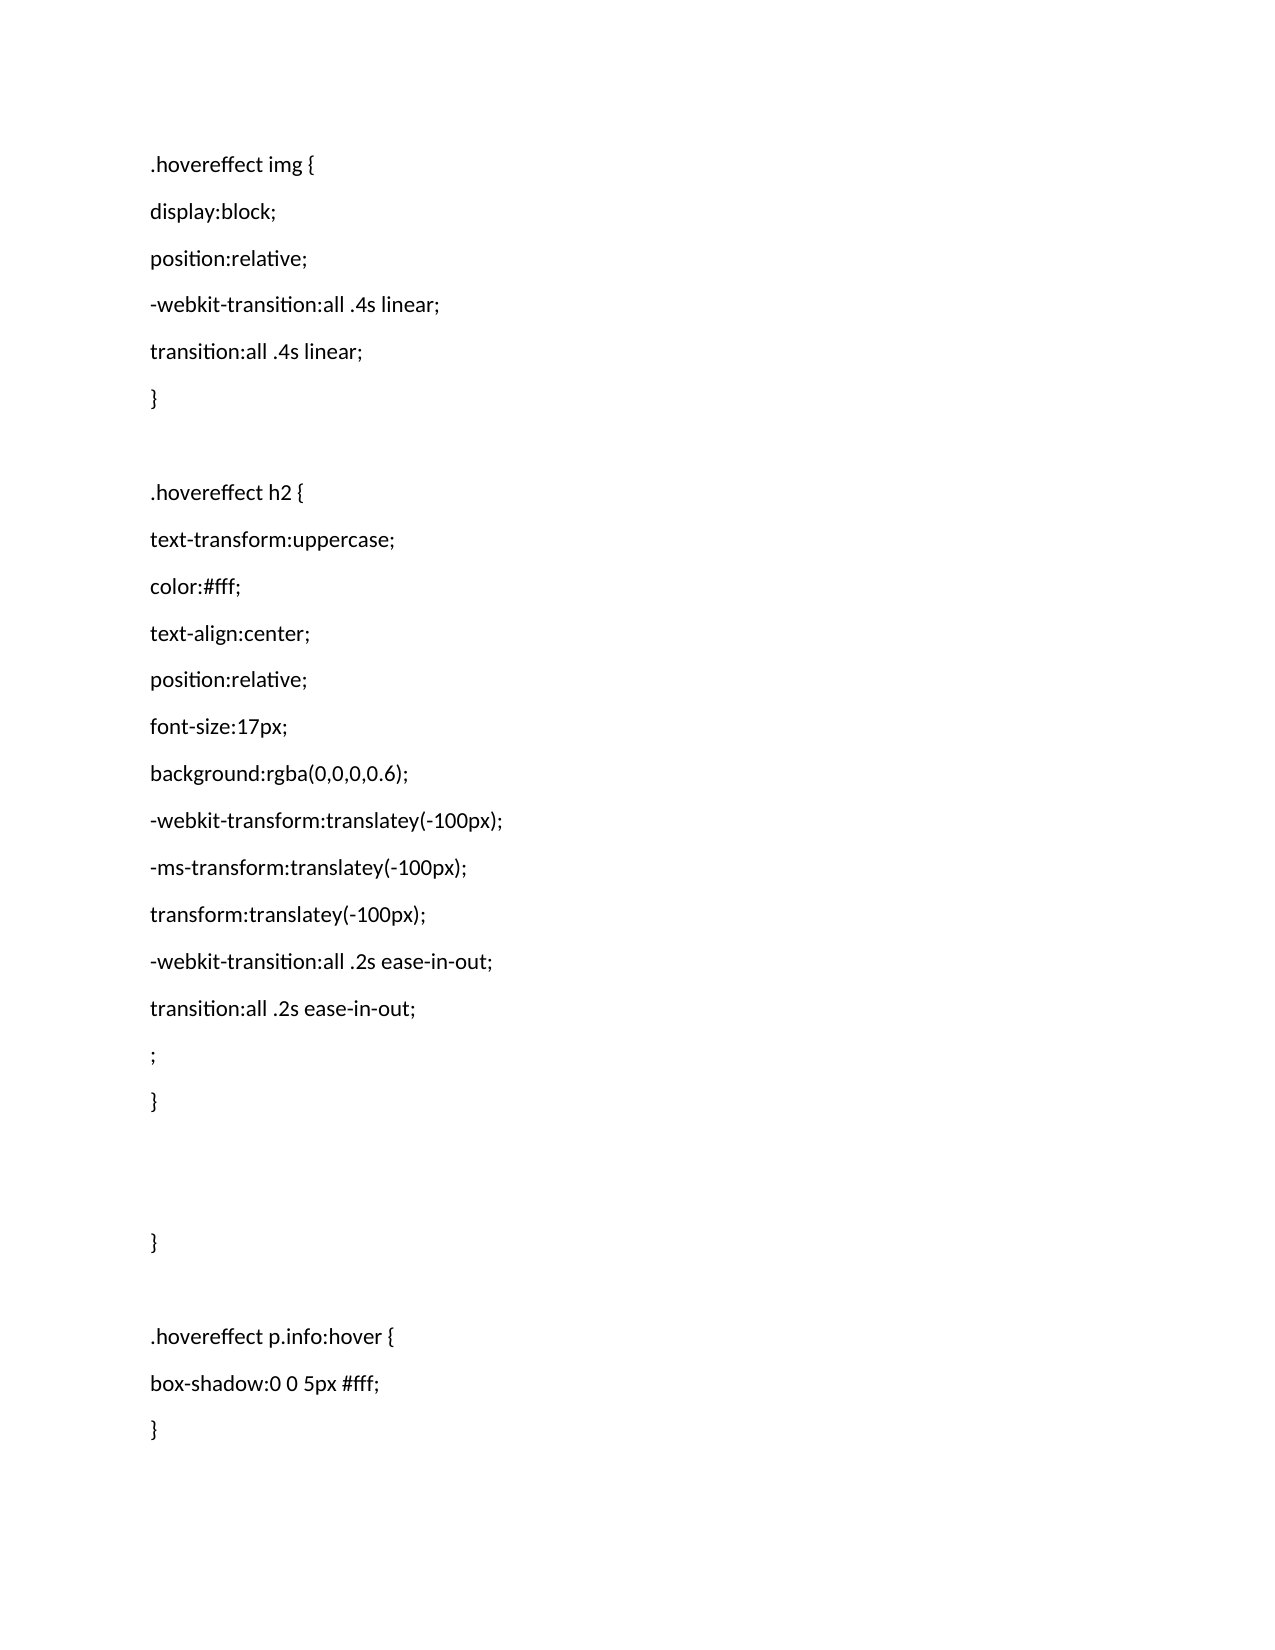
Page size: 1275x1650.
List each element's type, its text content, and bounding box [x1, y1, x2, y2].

text background:rgba(0,0,0,0.6); [150, 759, 1125, 787]
text text-transform:uppercase; [150, 525, 1125, 553]
text .hovereffect p.info:hover { [150, 1322, 1125, 1350]
text color:#fff; [150, 572, 1125, 600]
text } [150, 1228, 1125, 1256]
text -ms-transform:translatey(-100px); [150, 853, 1125, 881]
text .hovereffect h2 { [150, 478, 1125, 506]
text display:block; [150, 197, 1125, 225]
text .hovereffect img { [150, 150, 1125, 178]
text font-size:17px; [150, 712, 1125, 741]
text -webkit-transition:all .2s ease-in-out; [150, 947, 1125, 975]
text } [150, 384, 1125, 412]
text ; [150, 1041, 1125, 1069]
text position:relative; [150, 244, 1125, 272]
text } [150, 1416, 1125, 1444]
text box-shadow:0 0 5px #fff; [150, 1369, 1125, 1397]
text } [150, 1087, 1125, 1116]
text transition:all .2s ease-in-out; [150, 994, 1125, 1022]
text transform:translatey(-100px); [150, 900, 1125, 928]
text transition:all .4s linear; [150, 337, 1125, 366]
text -webkit-transition:all .4s linear; [150, 291, 1125, 319]
text -webkit-transform:translatey(-100px); [150, 806, 1125, 834]
text position:relative; [150, 666, 1125, 694]
text text-align:center; [150, 619, 1125, 647]
